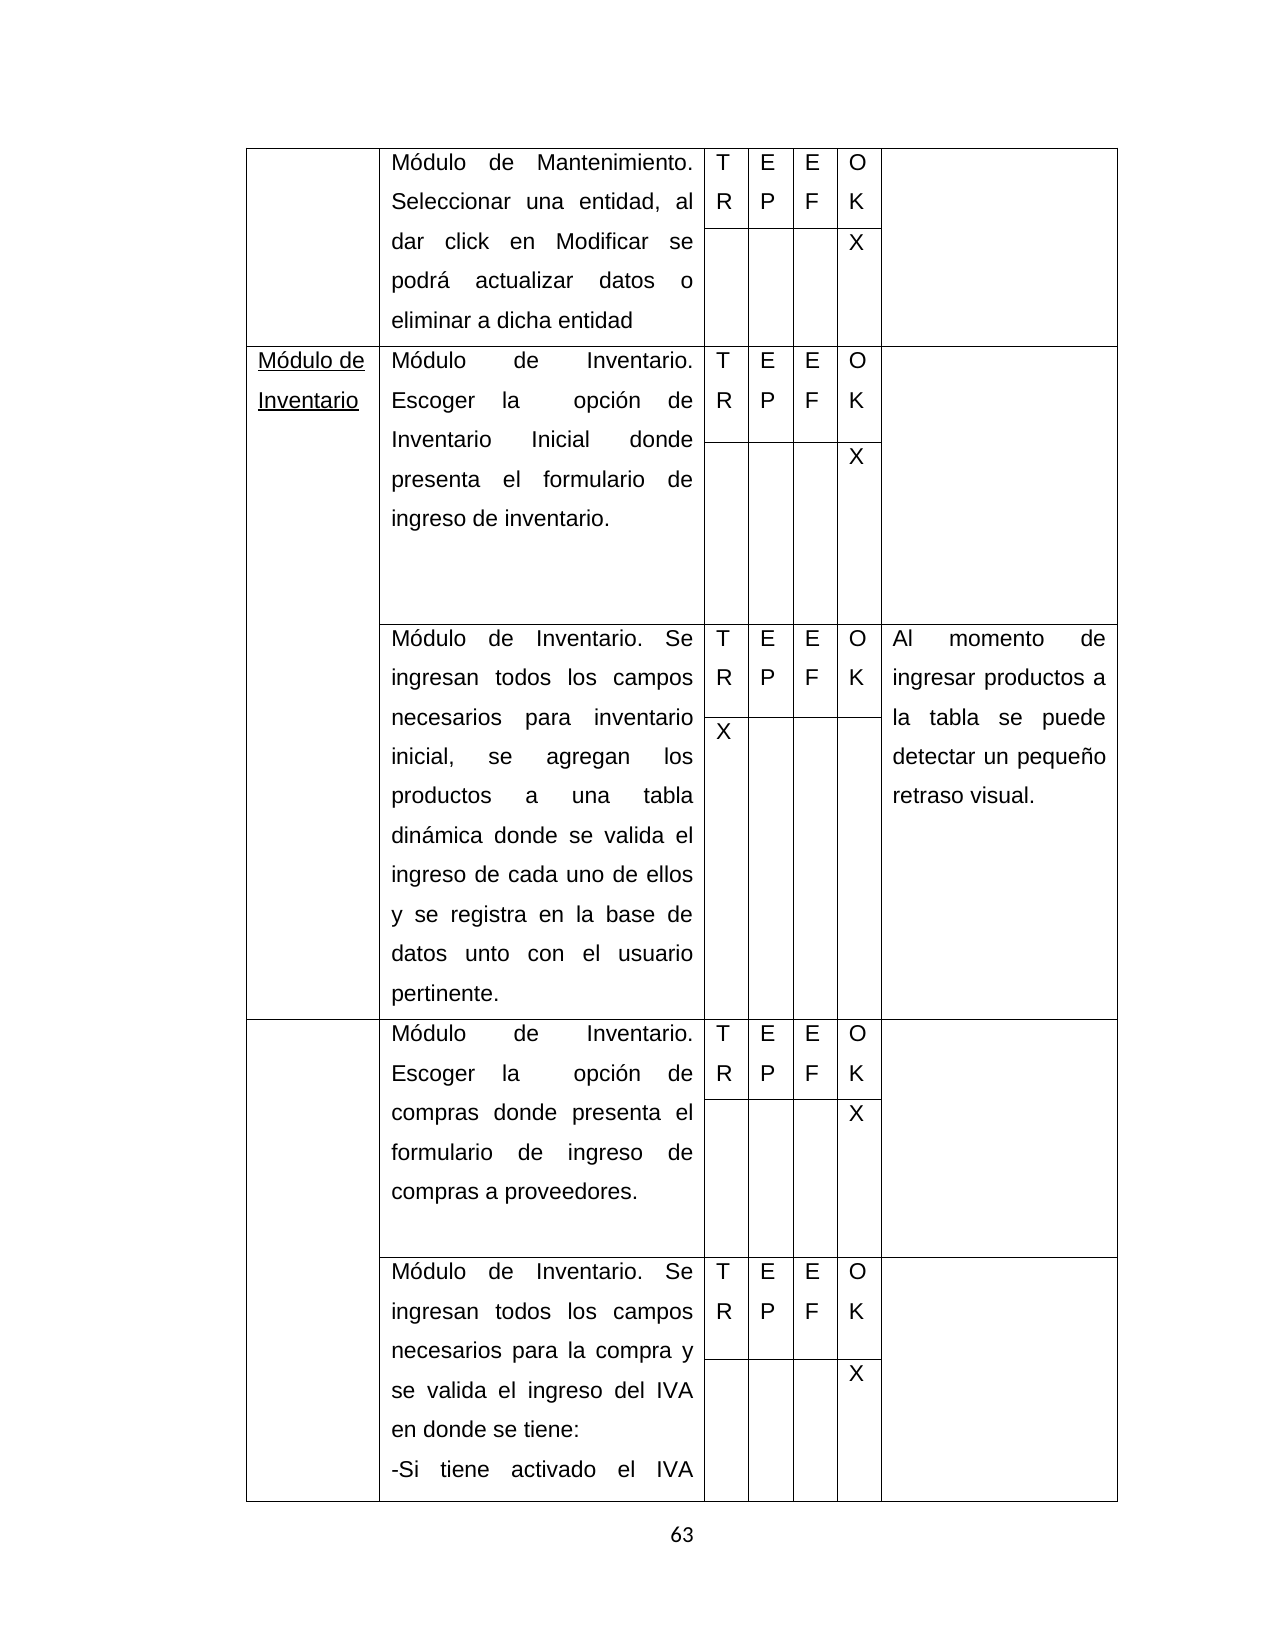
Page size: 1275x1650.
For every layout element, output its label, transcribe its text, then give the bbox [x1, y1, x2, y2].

table_cell [794, 443, 837, 623]
table_cell OK [838, 625, 881, 717]
table_cell Módulo de Mantenimiento. Seleccionar una entidad, al dar click en Modificar se podrá actualizar datos o eliminar a dicha entidad [380, 149, 704, 346]
table_cell TR [705, 347, 748, 442]
table_cell EP [749, 625, 793, 717]
table_cell TR [705, 149, 748, 228]
table_cell TR [705, 1020, 748, 1099]
table_cell EP [749, 149, 793, 228]
table_cell Módulo de Inventario [247, 347, 379, 1019]
table_cell OK [838, 149, 881, 228]
table_cell Módulo de Inventario. Escoger la opción de Inventario Inicial donde presenta el formulario de ingreso de inventario. [380, 347, 704, 623]
table_cell Módulo de Inventario. Escoger la opción de compras donde presenta el formulario de ingreso de compras a proveedores. [380, 1020, 704, 1257]
table_cell [882, 149, 1117, 346]
table_cell X [838, 443, 881, 623]
table_cell Módulo de Inventario. Se ingresan todos los campos necesarios para inventario inicial, se agregan los productos a una tabla dinámica donde se valida el ingreso de cada uno de ellos y se registra en la base de datos unto con el usuario pertinente. [380, 625, 704, 1019]
table_cell EP [749, 347, 793, 442]
table_cell [705, 1360, 748, 1501]
table_cell [794, 1360, 837, 1501]
table_cell OK [838, 347, 881, 442]
table_cell EF [794, 1020, 837, 1099]
table_cell [794, 229, 837, 346]
table_cell [247, 1020, 379, 1501]
table_cell X [838, 1100, 881, 1257]
table_cell [882, 1020, 1117, 1257]
table_cell OK [838, 1020, 881, 1099]
table_cell [794, 718, 837, 1019]
table_cell X [838, 1360, 881, 1501]
table_cell X [705, 718, 748, 1019]
table_cell EP [749, 1020, 793, 1099]
table_cell [705, 1100, 748, 1257]
table_cell EF [794, 347, 837, 442]
table_cell [749, 1360, 793, 1501]
table_cell OK [838, 1258, 881, 1359]
table_cell EF [794, 625, 837, 717]
table_cell [749, 443, 793, 623]
table_cell [882, 347, 1117, 623]
table_cell Al momento de ingresar productos a la tabla se puede detectar un pequeño retraso visual. [882, 625, 1117, 1019]
table_cell [794, 1100, 837, 1257]
table_cell Módulo de Inventario. Se ingresan todos los campos necesarios para la compra y se valida el ingreso del IVA en donde se tiene: -Si tiene activado el IVA entonces a los productos se les aplicara el iva registrado en cada uno de ellos (si tiene o no) -En caso de no estar activado el iva entonces A NINGUN PRODUCTO SE LE VA A APLICAR EL IVA. [380, 1258, 704, 1501]
table_cell EP [749, 1258, 793, 1359]
table_cell [705, 443, 748, 623]
table_cell X [838, 229, 881, 346]
table_cell TR [705, 1258, 748, 1359]
table_cell [705, 229, 748, 346]
table_cell [882, 1258, 1117, 1501]
table_cell [749, 718, 793, 1019]
table_cell [749, 1100, 793, 1257]
table_cell [749, 229, 793, 346]
table_cell TR [705, 625, 748, 717]
table_cell EF [794, 149, 837, 228]
table_cell [838, 718, 881, 1019]
table_cell EF [794, 1258, 837, 1359]
